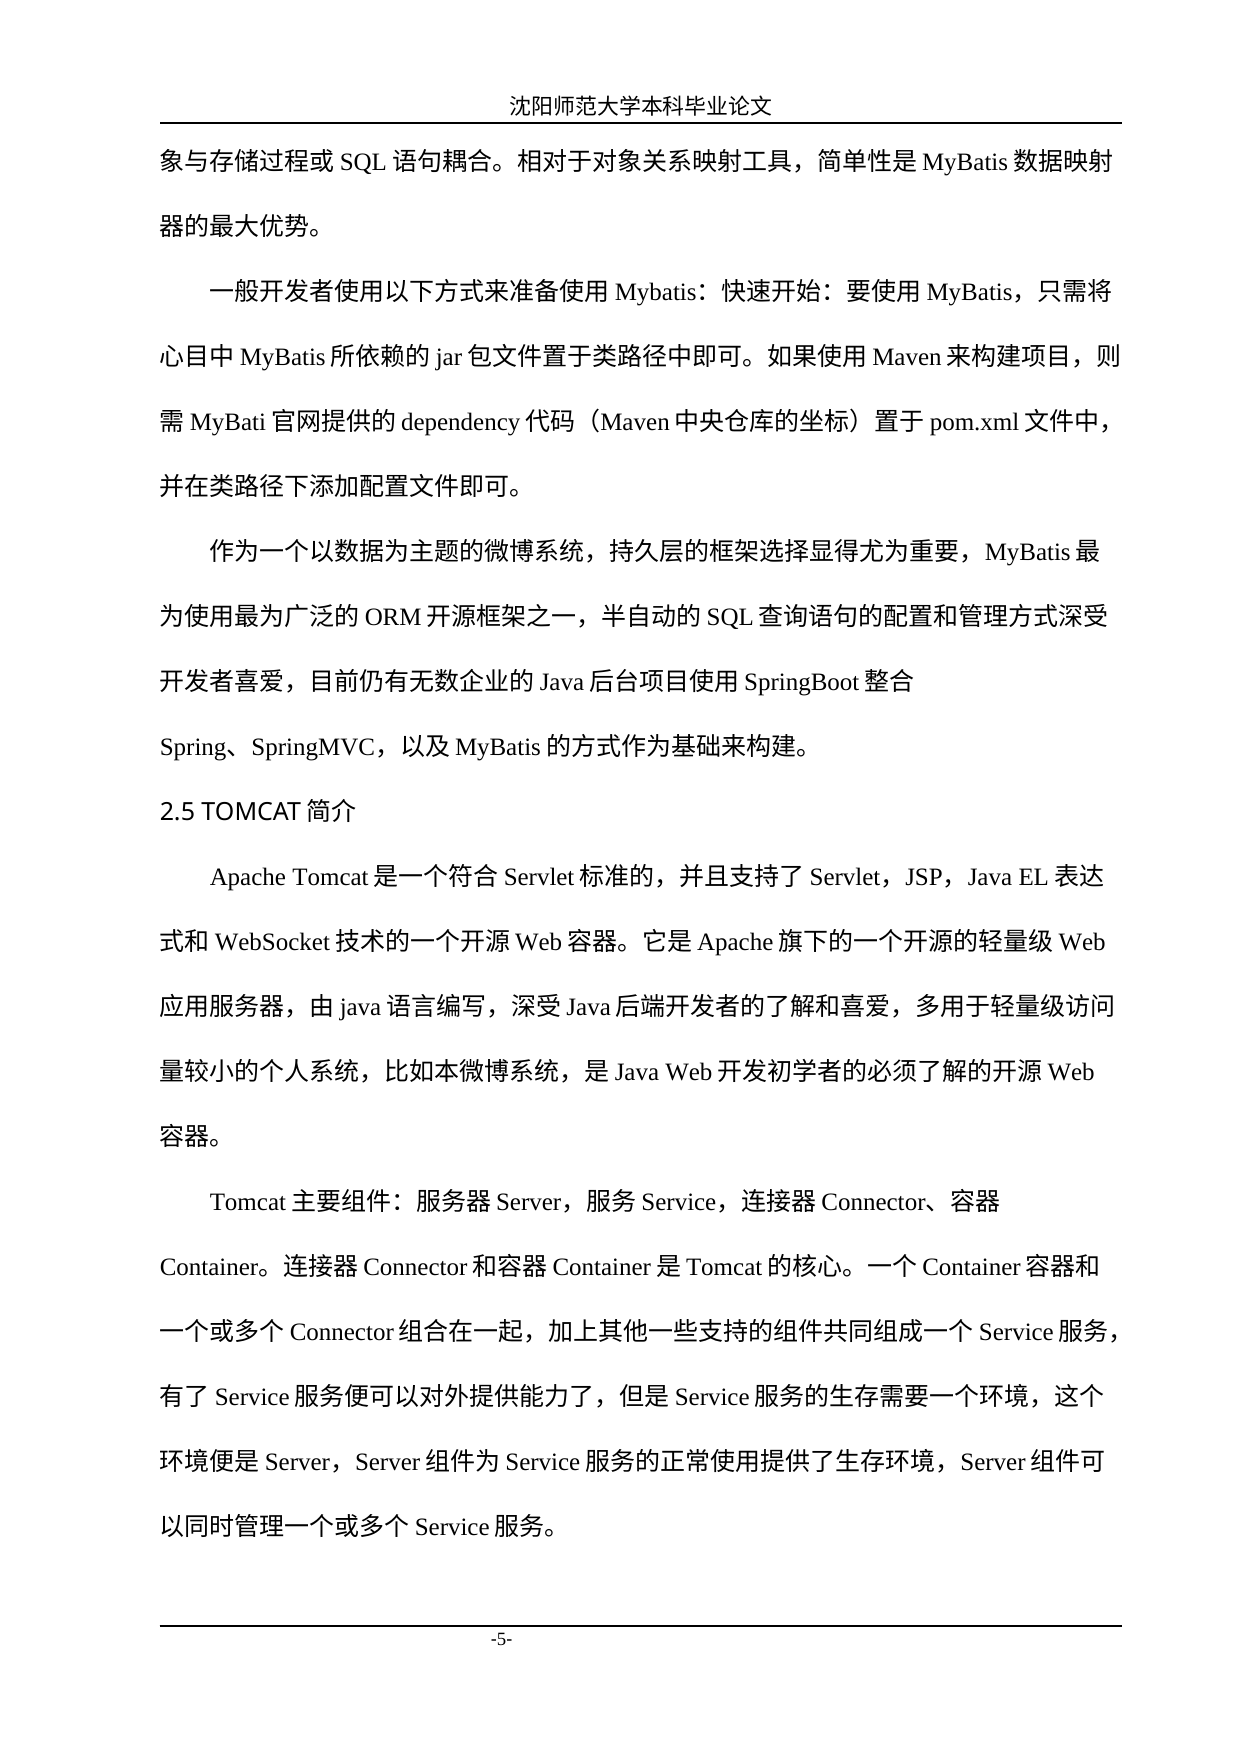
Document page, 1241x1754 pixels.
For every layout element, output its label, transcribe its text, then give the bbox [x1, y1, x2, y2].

text 一般开发者使用以下方式来准备使用Mybatis：快速开始：要使用MyBatis，只需将心目中MyBatis所依赖的jar包文件置于类路径中即可。如果使用Maven来构建项目，则需MyBati官网提供的dependency代码（Maven中央仓库的坐标）置于pom.xml文件中，并在类路径下添加配置文件即可。 [159, 257, 1122, 517]
text Apache Tomcat是一个符合Servlet标准的，并且支持了Servlet，JSP，Java EL表达式和WebSocket技术的一个开源Web容器。它是Apache旗下的一个开源的轻量级Web应用服务器，由java语言编写，深受Java后端开发者的了解和喜爱，多用于轻量级访问量较小的个人系统，比如本微博系统，是Java Web开发初学者的必须了解的开源Web容器。 [159, 842, 1122, 1167]
subtitle 2.5 TOMCAT简介 [159, 777, 1122, 842]
text 作为一个以数据为主题的微博系统，持久层的框架选择显得尤为重要，MyBatis最为使用最为广泛的ORM开源框架之一，半自动的SQL查询语句的配置和管理方式深受开发者喜爱，目前仍有无数企业的Java后台项目使用SpringBoot整合Spring、SpringMVC，以及MyBatis的方式作为基础来构建。 [159, 517, 1122, 777]
text Tomcat主要组件：服务器Server，服务Service，连接器Connector、容器Container。连接器Connector和容器Container是Tomcat的核心。一个Container容器和一个或多个Connector组合在一起，加上其他一些支持的组件共同组成一个Service服务，有了Service服务便可以对外提供能力了，但是Service服务的生存需要一个环境，这个环境便是Server，Server组件为Service服务的正常使用提供了生存环境，Server组件可以同时管理一个或多个Service服务。 [159, 1167, 1122, 1557]
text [159, 127, 1122, 257]
